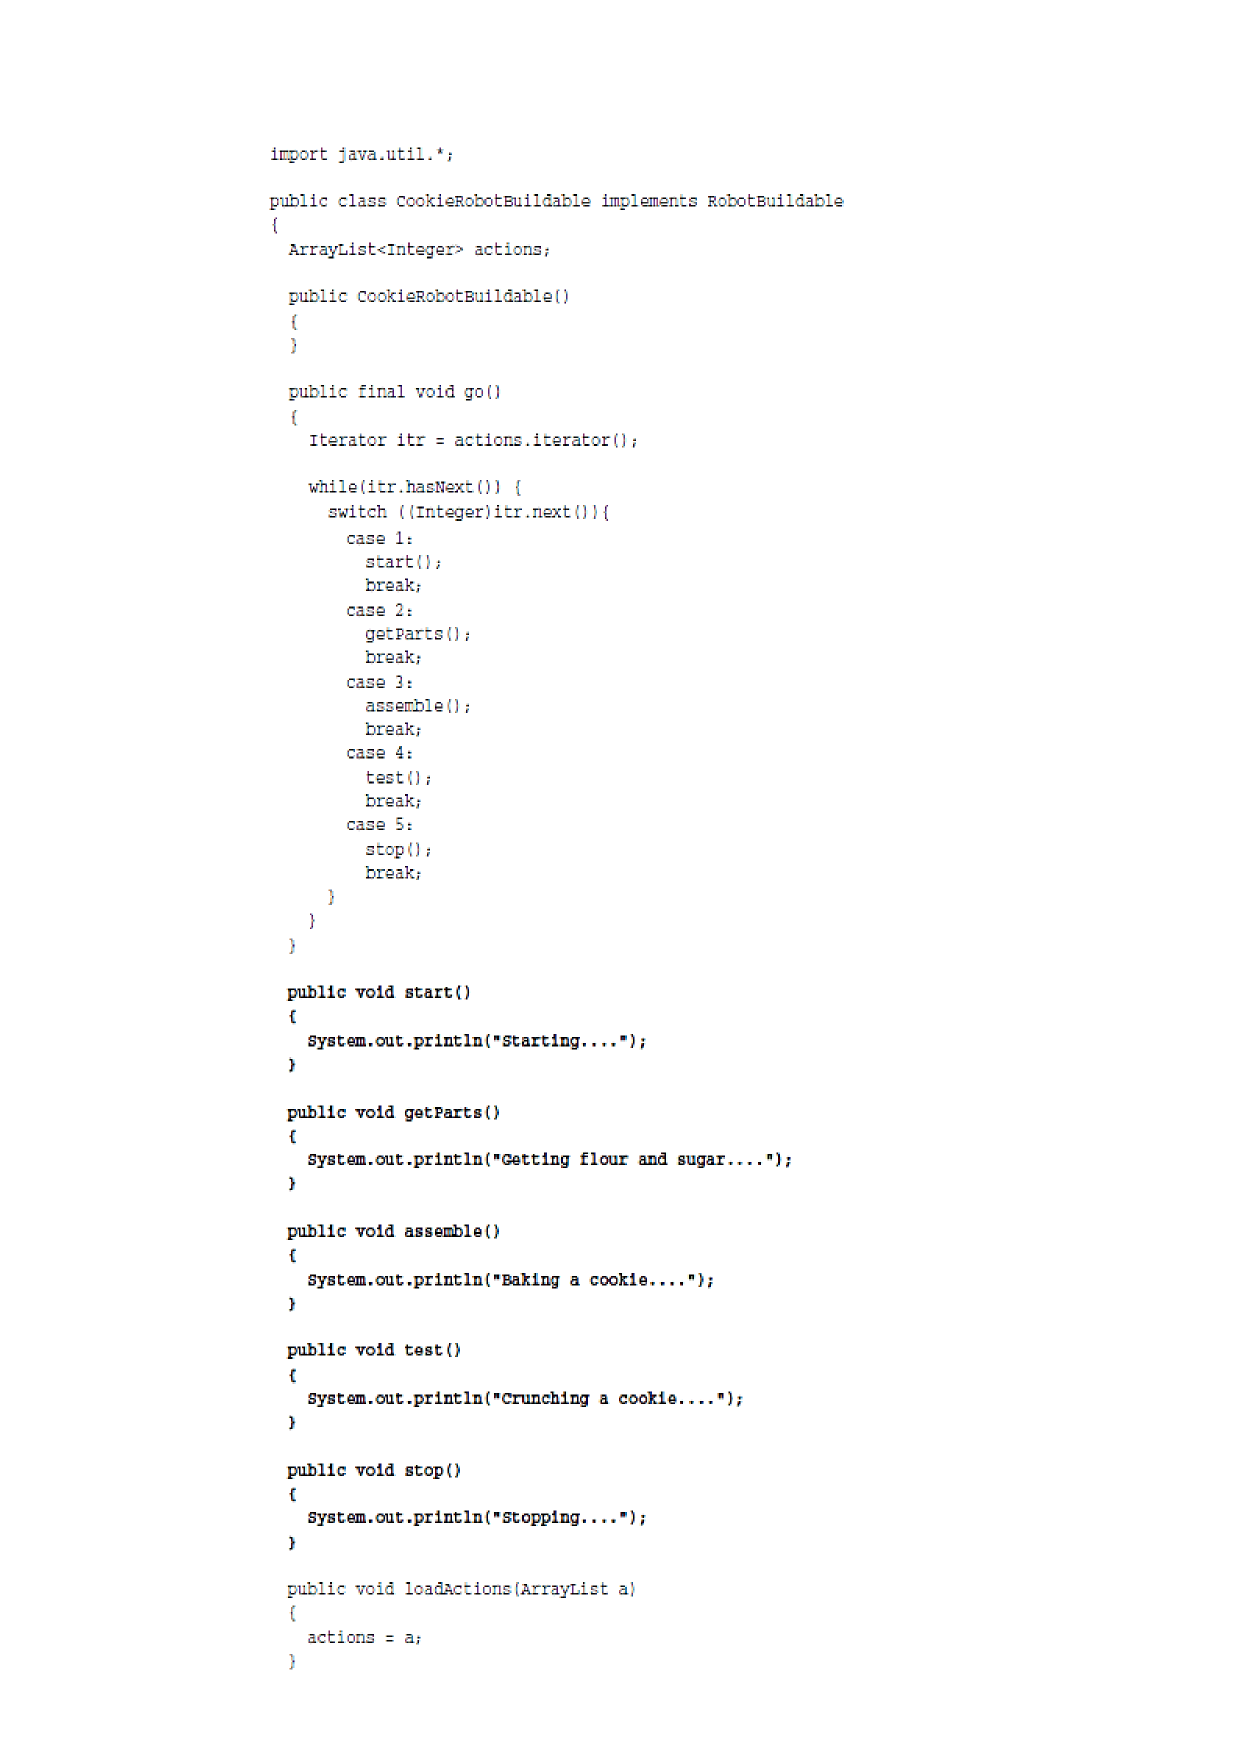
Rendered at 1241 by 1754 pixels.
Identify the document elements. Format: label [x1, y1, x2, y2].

picture [265, 140, 1034, 1672]
